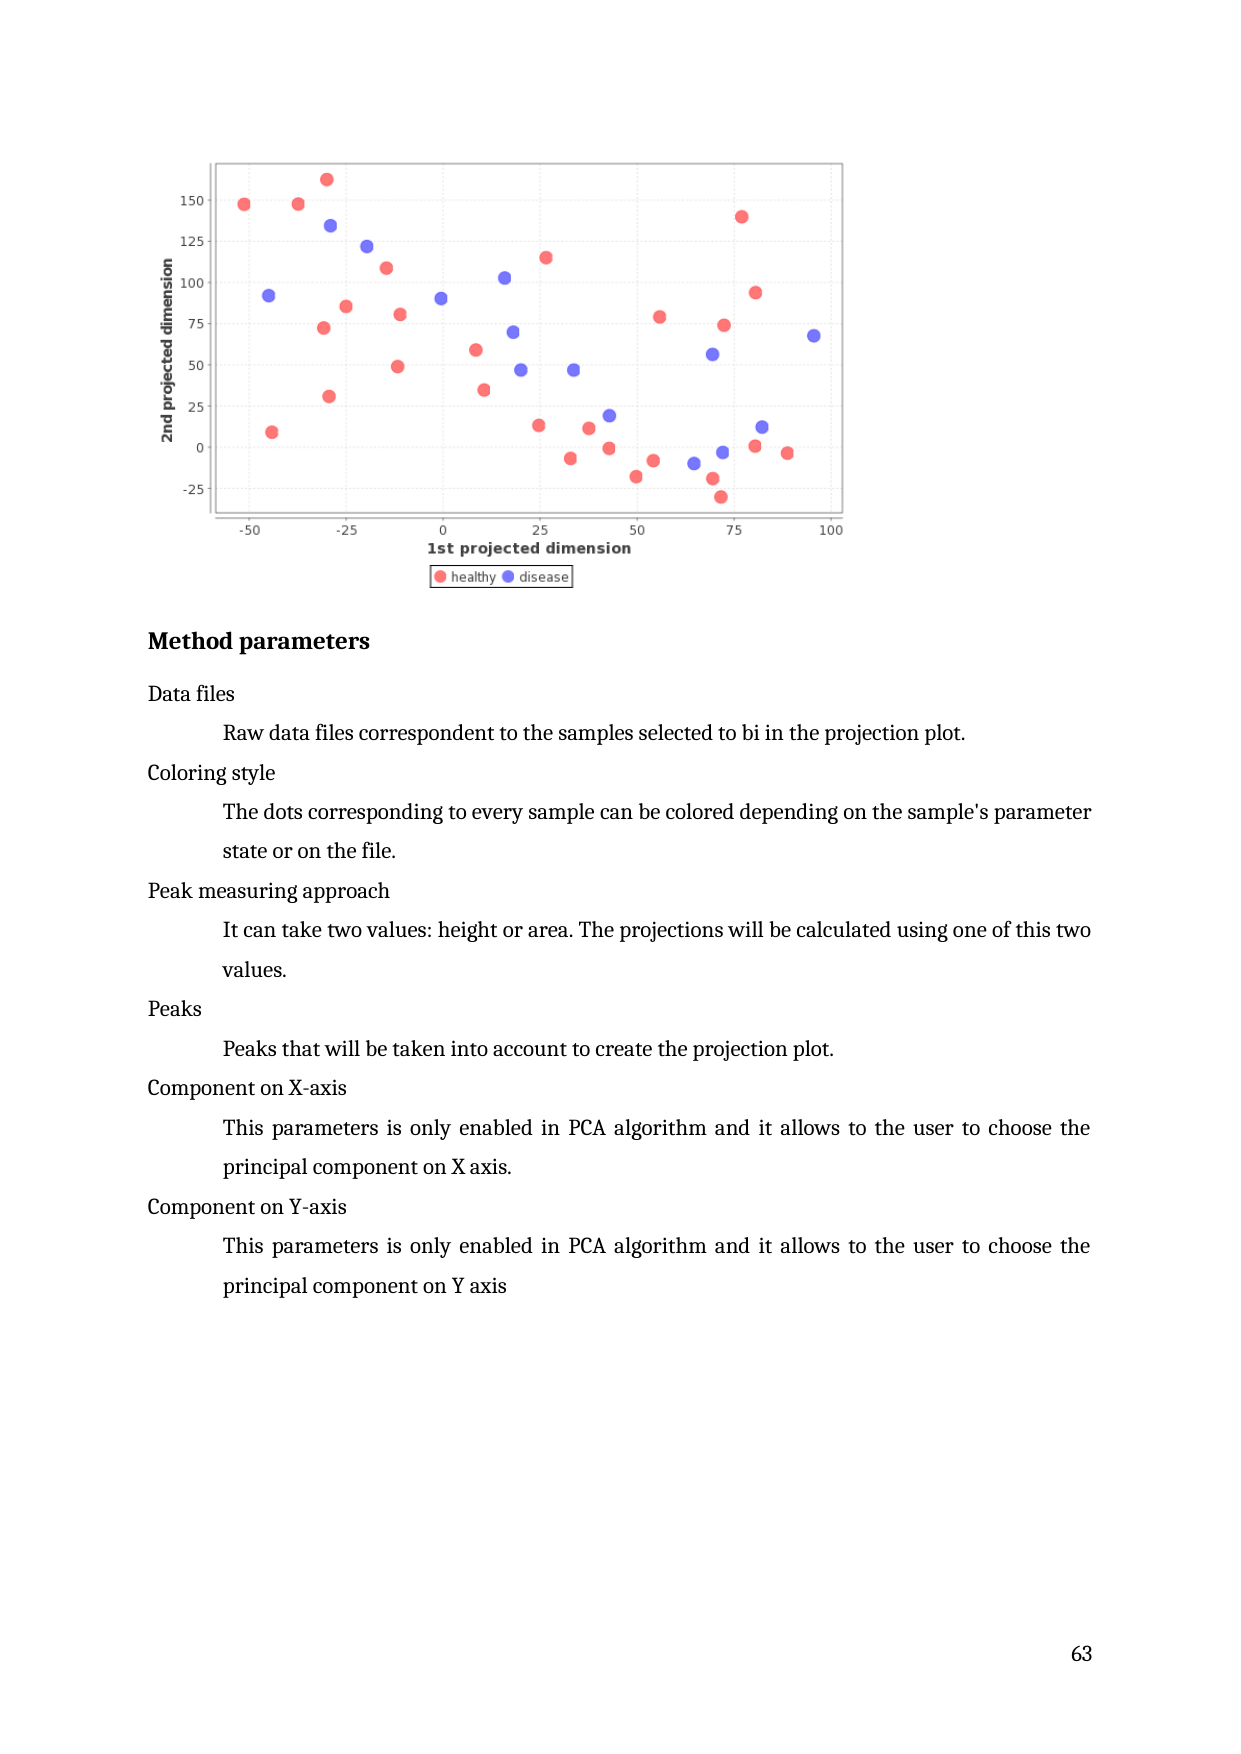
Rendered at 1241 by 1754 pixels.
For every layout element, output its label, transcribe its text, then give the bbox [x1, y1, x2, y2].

text It can take two values: height or area. The projections will be calculated using one of this two values. [223, 917, 1092, 983]
text The dots corresponding to every sample can be colored depending on the sample's parameter state or on the file. [223, 799, 1092, 865]
text Component on X-axis [148, 1075, 1092, 1102]
text This parameters is only enabled in PCA algorithm and it allows to the user to choose the principal component on X axis. [223, 1115, 1092, 1181]
text This parameters is only enabled in PCA algorithm and it allows to the user to choose the principal component on Y axis [223, 1233, 1092, 1299]
text Peaks [148, 996, 1092, 1023]
subtitle Method parameters [148, 627, 1092, 655]
text Raw data files correspondent to the samples selected to bi in the projection plot. [223, 720, 1092, 746]
picture [147, 147, 856, 589]
text Peak measuring approach [148, 878, 1092, 904]
text Coloring style [148, 759, 1092, 786]
text Component on Y-axis [148, 1194, 1092, 1220]
text Data files [148, 680, 1092, 707]
text Peaks that will be taken into account to create the projection plot. [223, 1036, 1092, 1062]
